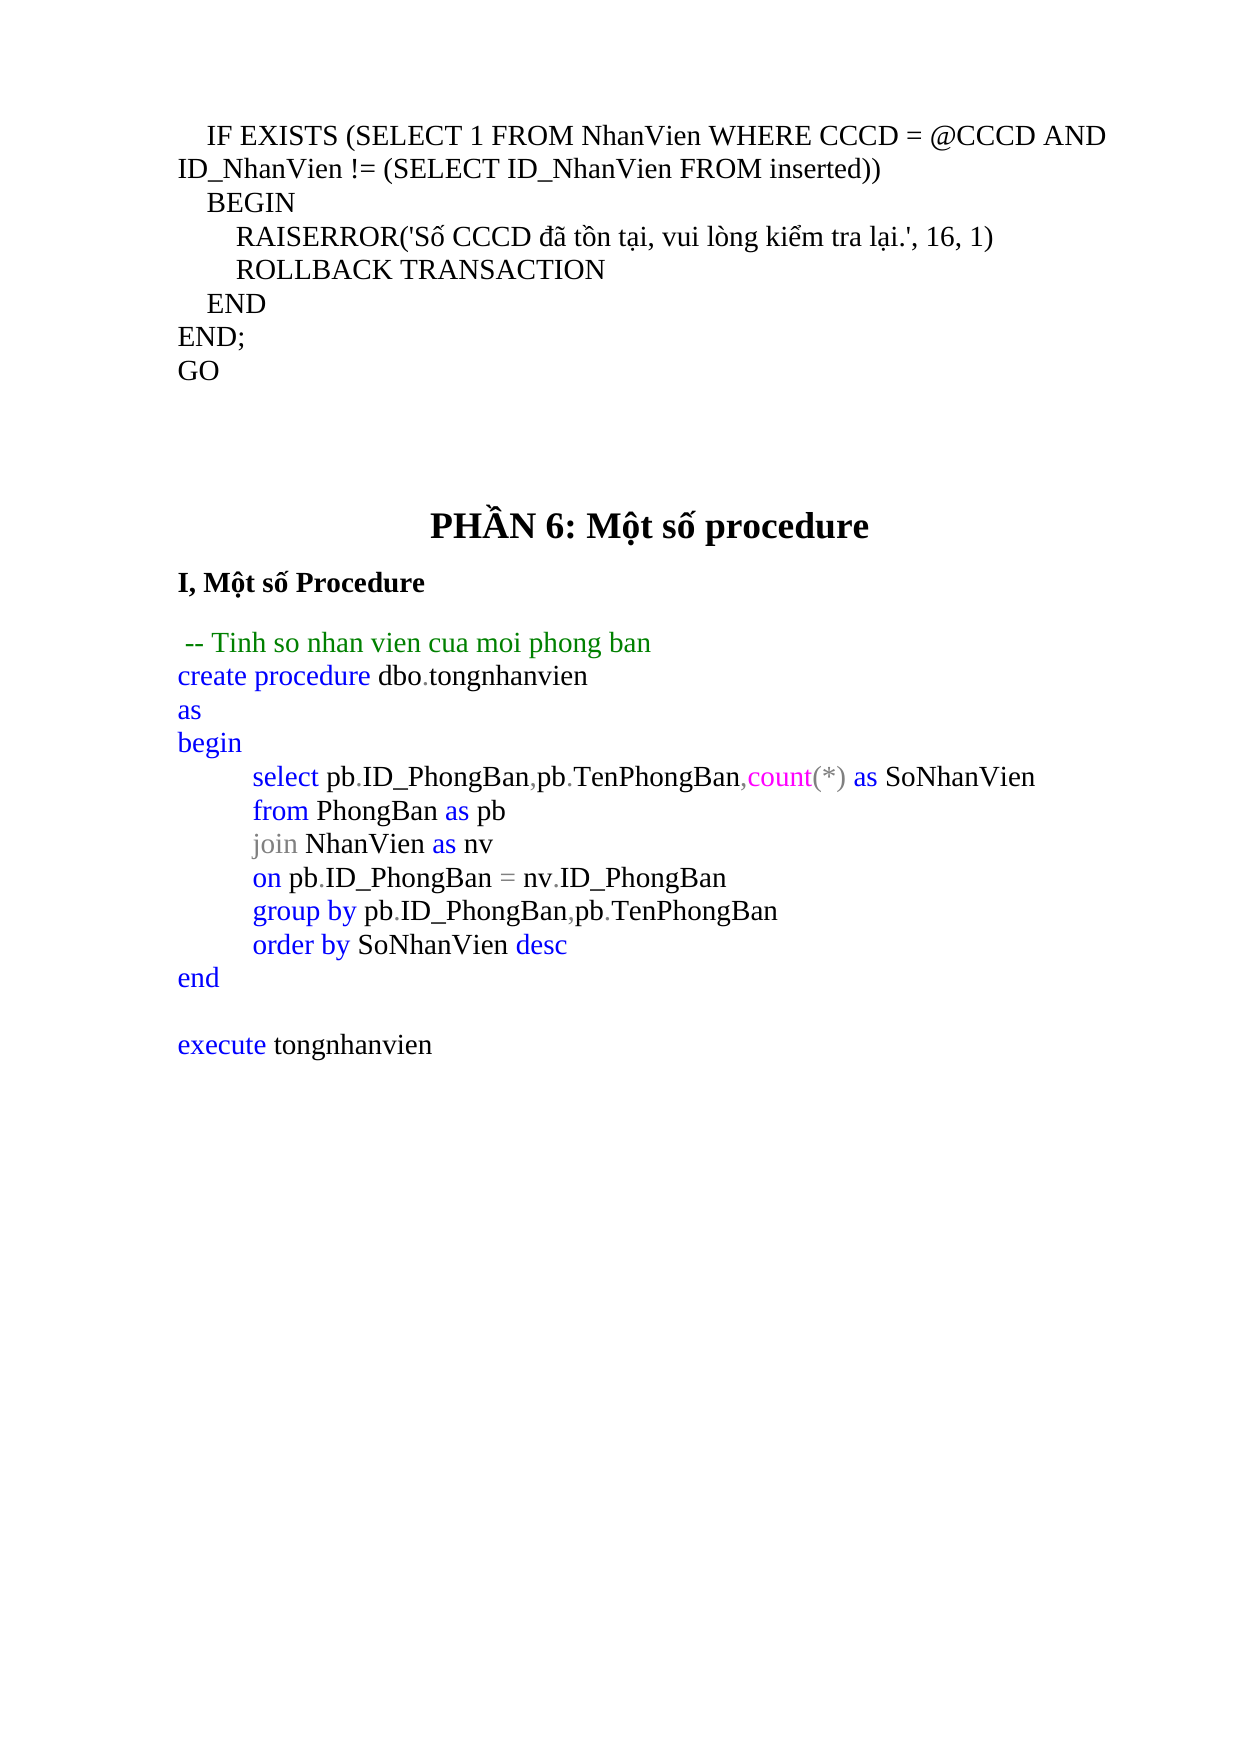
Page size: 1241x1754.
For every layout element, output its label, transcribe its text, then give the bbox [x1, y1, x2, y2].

text begin [177, 726, 1122, 759]
text group by pb.ID_PhongBan,pb.TenPhongBan [177, 893, 1122, 927]
text on pb.ID_PhongBan = nv.ID_PhongBan [177, 860, 1122, 893]
text execute tongnhanvien [177, 1027, 1122, 1061]
text BEGIN [177, 185, 1122, 219]
text -- Tinh so nhan vien cua moi phong ban [177, 625, 1122, 658]
text IF EXISTS (SELECT 1 FROM NhanVien WHERE CCCD = @CCCD AND ID_NhanVien != (SELECT ID_NhanVien FROM inserted)) [177, 118, 1122, 185]
text create procedure dbo.tongnhanvien [177, 658, 1122, 692]
text ROLLBACK TRANSACTION [177, 252, 1122, 286]
text GO [177, 353, 1122, 386]
text order by SoNhanVien desc [177, 927, 1122, 960]
text from PhongBan as pb [177, 793, 1122, 826]
text I, Một số Procedure [177, 566, 1122, 599]
text end [177, 960, 1122, 994]
text as [177, 692, 1122, 726]
text RAISERROR('Số CCCD đã tồn tại, vui lòng kiểm tra lại.', 16, 1) [177, 219, 1122, 252]
text END [177, 286, 1122, 319]
text select pb.ID_PhongBan,pb.TenPhongBan,count(*) as SoNhanVien [177, 759, 1122, 793]
text PHẦN 6: Một số procedure [177, 503, 1122, 547]
text join NhanVien as nv [177, 826, 1122, 860]
text END; [177, 319, 1122, 353]
